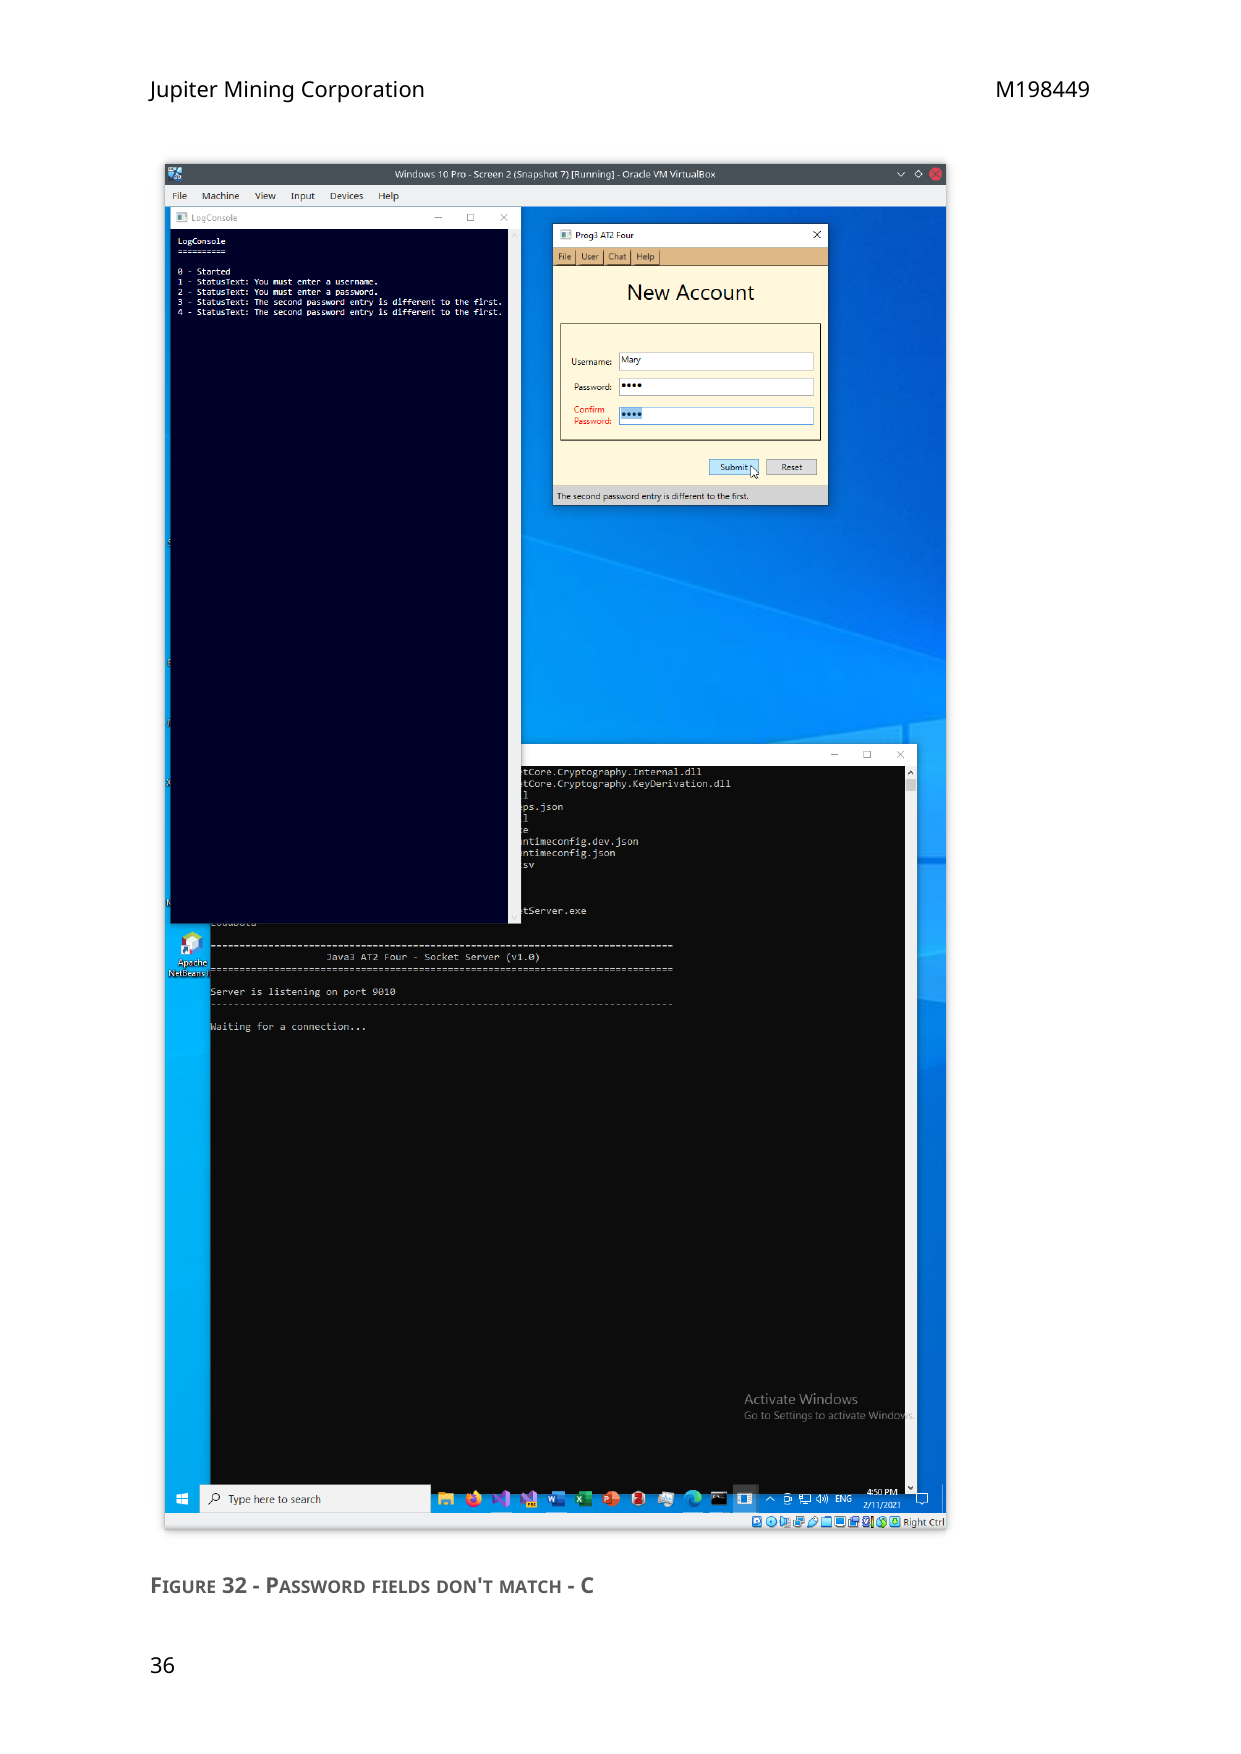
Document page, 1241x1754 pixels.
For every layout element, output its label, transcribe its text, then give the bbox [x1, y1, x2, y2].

picture [150, 150, 959, 1544]
